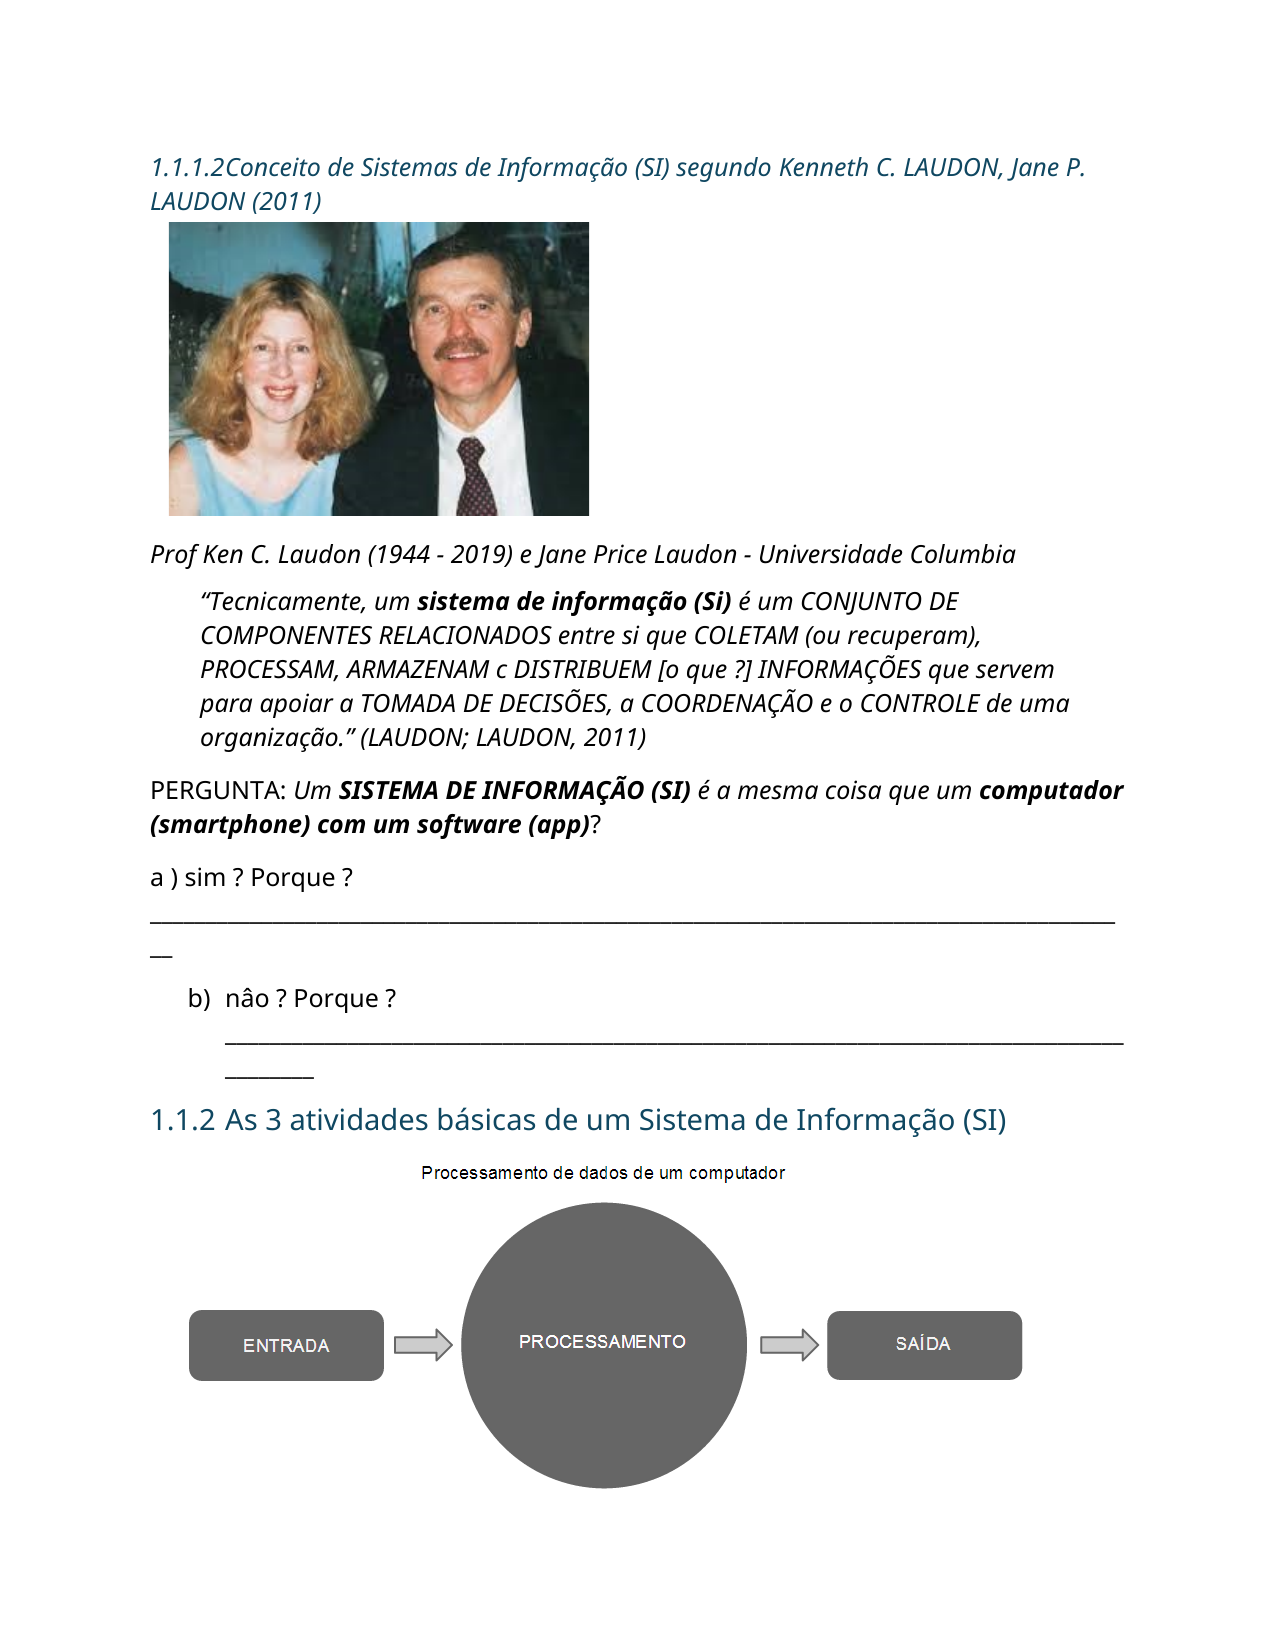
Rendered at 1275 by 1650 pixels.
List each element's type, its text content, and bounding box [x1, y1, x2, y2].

subtitle 1.1.1.2 Conceito de Sistemas de Informação (SI) segundo Kenneth C. LAUDON, Jane P. LAUDON (2011) [150, 150, 1125, 218]
text “Tecnicamente, um sistema de informação (Si) é um CONJUNTO DE COMPONENTES RELACIONADOS entre si que COLETAM (ou recuperam), PROCESSAM, ARMAZENAM c DISTRIBUEM [o que ?] INFORMAÇÕES que servem para apoiar a TOMADA DE DECISÕES, a COORDENAÇÃO e o CONTROLE de uma organização.” (LAUDON; LAUDON, 2011) [200, 583, 1075, 754]
picture [168, 222, 590, 516]
text PERGUNTA: Um SISTEMA DE INFORMAÇÃO (SI) é a mesma coisa que um computador (smartphone) com um software (app)? [150, 772, 1125, 841]
list nâo ? Porque ?_________________________________________________________________________________________ [187, 980, 1125, 1082]
text Prof Ken C. Laudon (1944 - 2019) e Jane Price Laudon - Universidade Columbia [150, 537, 1125, 571]
picture [168, 1157, 1044, 1495]
text a ) sim ? Porque ?_________________________________________________________________________________________ [150, 859, 1125, 962]
subtitle 1.1.2 As 3 atividades básicas de um Sistema de Informação (SI) [150, 1099, 1125, 1139]
